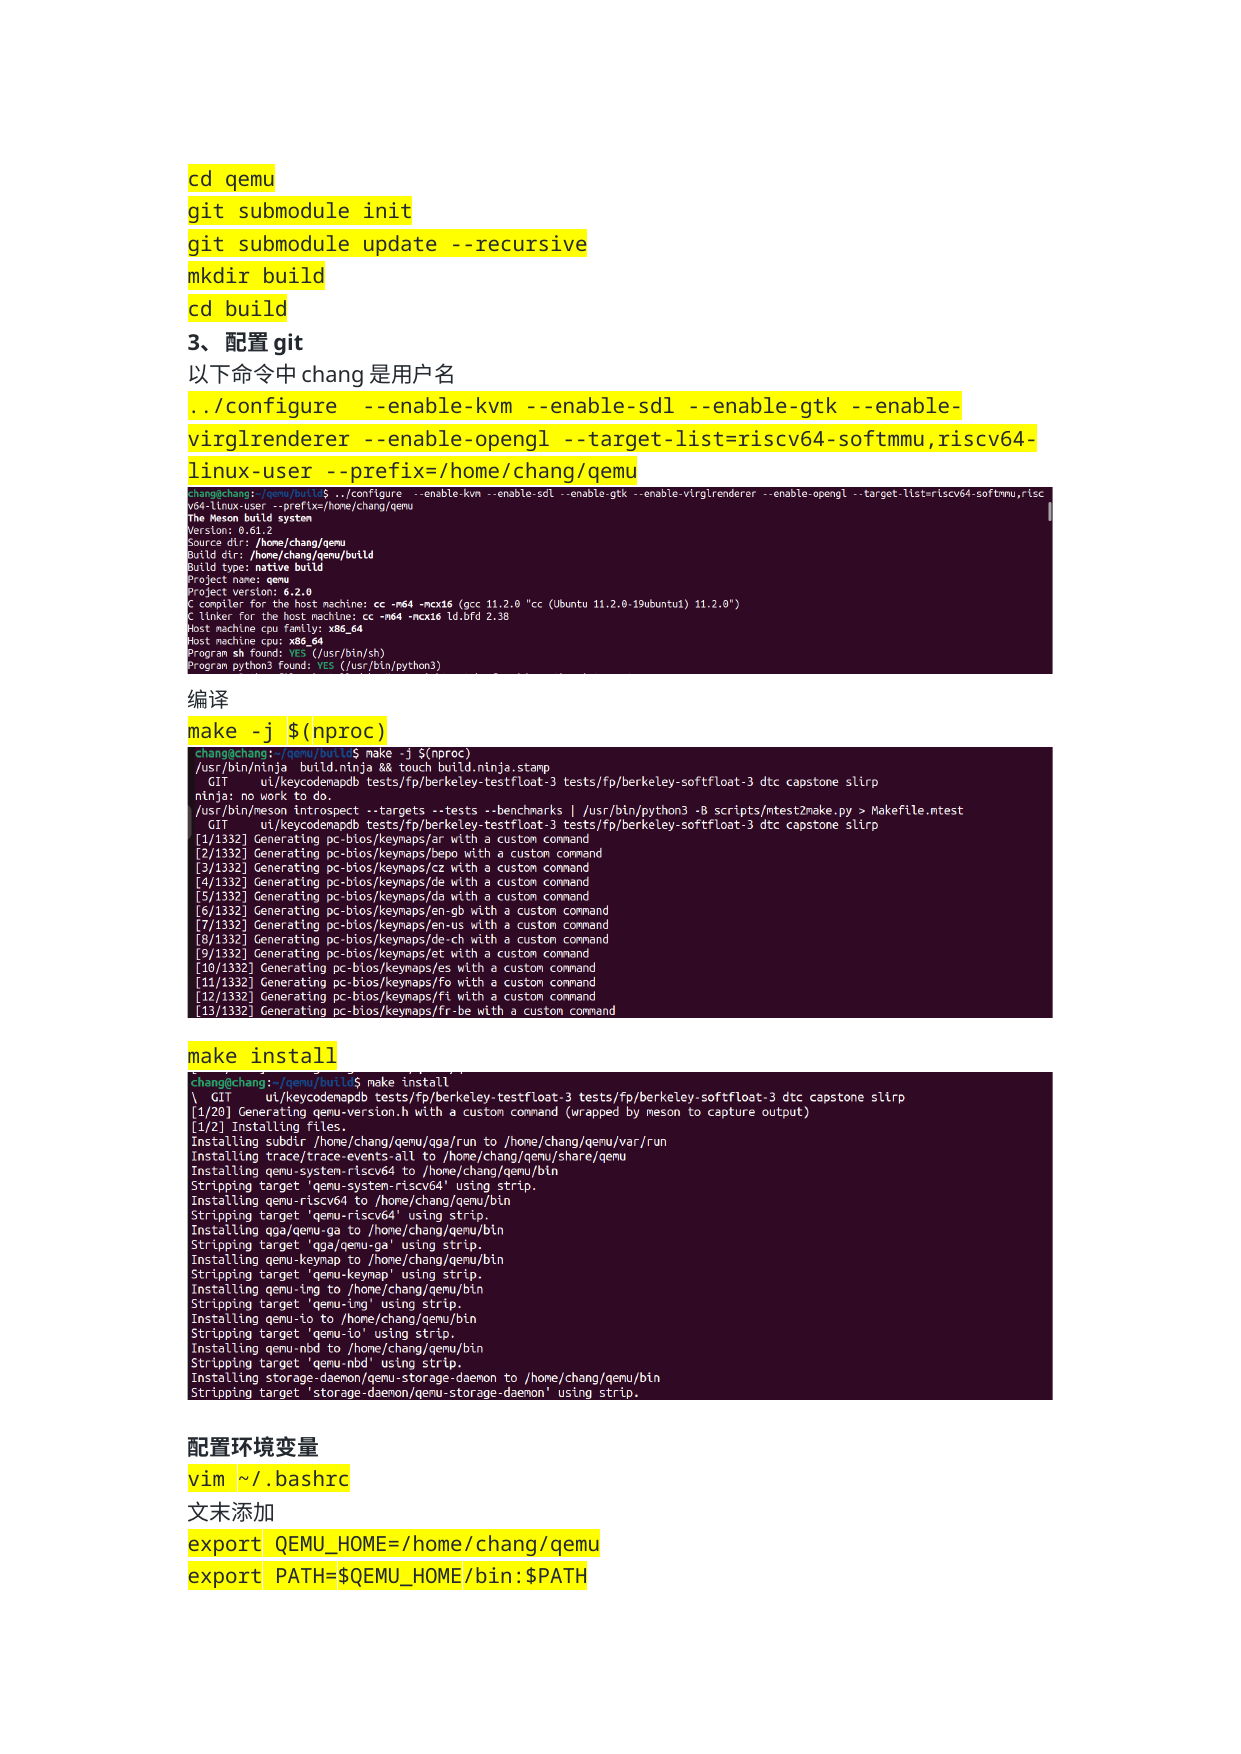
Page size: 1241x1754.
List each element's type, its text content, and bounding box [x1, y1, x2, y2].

picture [187, 1072, 1053, 1400]
text export QEMU_HOME=/home/chang/qemu [187, 1527, 1053, 1559]
text make install [187, 1039, 1053, 1072]
text export PATH=$QEMU_HOME/bin:$PATH [187, 1559, 1053, 1592]
text 以下命令中chang是用户名 [187, 357, 1053, 389]
picture [187, 747, 1053, 1018]
text mkdir build [187, 259, 1053, 292]
text cd qemu [187, 162, 1053, 194]
text make -j $(nproc) [187, 714, 1053, 747]
picture [187, 487, 1053, 674]
text git submodule init [187, 194, 1053, 227]
list 配置git [187, 324, 1053, 357]
text ../configure --enable-kvm --enable-sdl --enable-gtk --enable-virglrenderer --enable-opengl --target-list=riscv64-softmmu,riscv64-linux-user --prefix=/home/chang/qemu [187, 389, 1053, 487]
text vim ~/.bashrc [187, 1462, 1053, 1494]
text git submodule update --recursive [187, 227, 1053, 259]
text 配置环境变量 [187, 1429, 1053, 1462]
text 文末添加 [187, 1494, 1053, 1527]
text 编译 [187, 682, 1053, 714]
text cd build [187, 292, 1053, 324]
